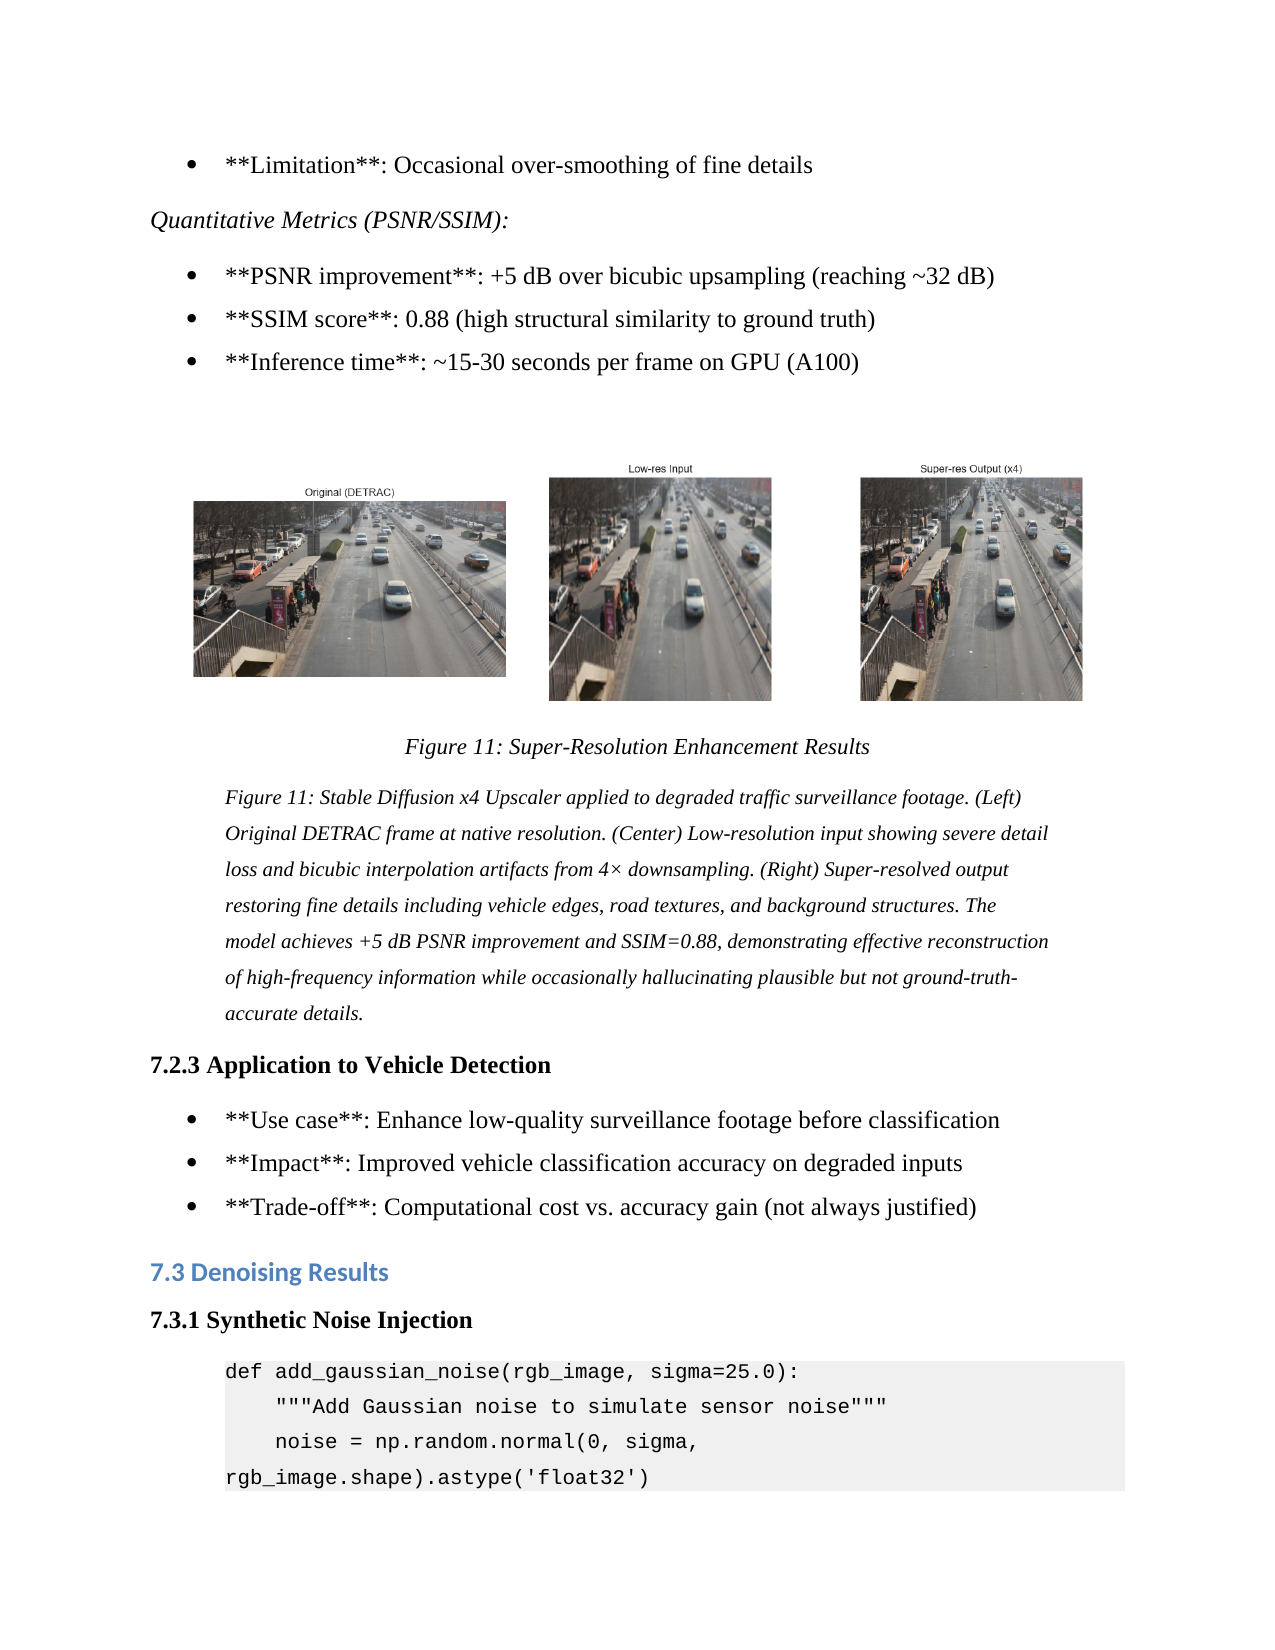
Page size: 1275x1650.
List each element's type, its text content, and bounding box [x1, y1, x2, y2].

text 7.3.1 Synthetic Noise Injection [150, 1305, 1125, 1334]
text Figure 11: Stable Diffusion x4 Upscaler applied to degraded traffic surveillance footage. (Left) Original DETRAC frame at native resolution. (Center) Low-resolution input showing severe detail loss and bicubic interpolation artifacts from 4× downsampling. (Right) Super-resolved output restoring fine details including vehicle edges, road textures, and background structures. The model achieves +5 dB PSNR improvement and SSIM=0.88, demonstrating effective reconstruction of high-frequency information while occasionally hallucinating plausible but not ground-truth-accurate details. [225, 785, 1050, 1025]
subtitle 7.3 Denoising Results [150, 1256, 1125, 1289]
list **Use case**: Enhance low-quality surveillance footage before classification [187, 1105, 1125, 1134]
list **Trade-off**: Computational cost vs. accuracy gain (not always justified) [187, 1192, 1125, 1220]
text 7.2.3 Application to Vehicle Detection [150, 1050, 1125, 1078]
text Figure 11: Super-Resolution Enhancement Results [150, 733, 1125, 759]
list **SSIM score**: 0.88 (high structural similarity to ground truth) [187, 304, 1125, 333]
list **Limitation**: Occasional over-smoothing of fine details [187, 150, 1125, 179]
list **Inference time**: ~15-30 seconds per frame on GPU (A100) [187, 347, 1125, 376]
text Quantitative Metrics (PSNR/SSIM): [150, 206, 1125, 234]
list **PSNR improvement**: +5 dB over bicubic upsampling (reaching ~32 dB) [187, 261, 1125, 290]
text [225, 1361, 1125, 1491]
picture [187, 458, 1088, 707]
list **Impact**: Improved vehicle classification accuracy on degraded inputs [187, 1148, 1125, 1177]
